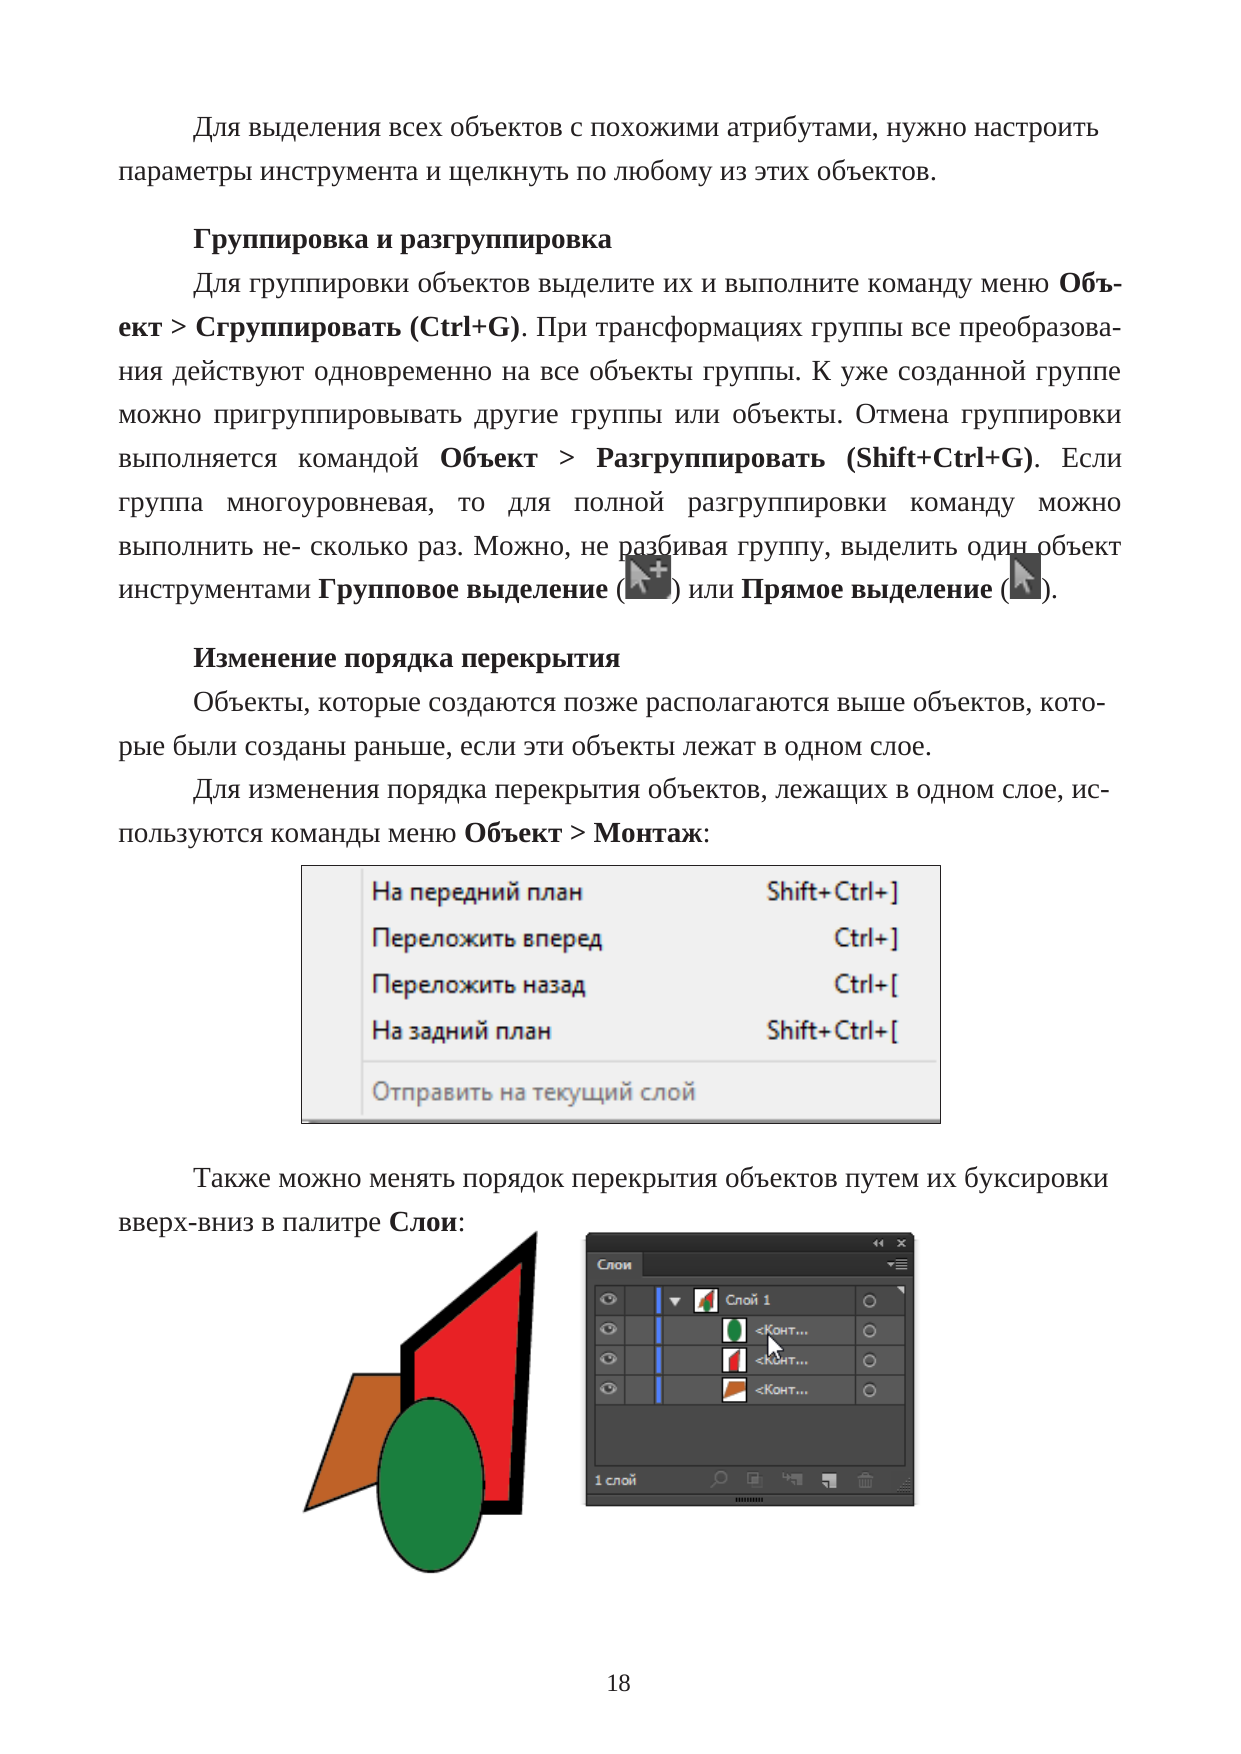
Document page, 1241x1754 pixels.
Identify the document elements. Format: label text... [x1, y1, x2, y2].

subtitle Группировка и разгруппировка [193, 222, 1137, 255]
text Также можно менять порядок перекрытия объектов путем их буксировки вверх-вниз в палитре Слои: [118, 875, 1122, 1237]
picture [302, 866, 940, 875]
subtitle Изменение порядка перекрытия [193, 640, 1137, 674]
text Объекты, которые создаются позже располагаются выше объектов, кото- рые были созданы раньше, если эти объекты лежат в одном слое. [118, 684, 1137, 761]
picture [625, 555, 672, 599]
picture [293, 1237, 947, 1576]
picture [1009, 553, 1041, 599]
text Для выделения всех объектов с похожими атрибутами, нужно настроить параметры инструмента и щелкнуть по любому из этих объектов. [118, 109, 1137, 186]
text Для изменения порядка перекрытия объектов, лежащих в одном слое, ис- пользуются команды меню Объект > Монтаж: [118, 771, 1137, 848]
text Для группировки объектов выделите их и выполните команду меню Объ- ект > Сгруппировать (Ctrl+G). При трансформациях группы все преобразова- ния действуют одновременно на все объекты группы. К уже созданной группе можно пригруппировывать другие группы или объекты. Отмена группировки выполняется командой Объект > Разгруппировать (Shift+Ctrl+G). Если группа многоуровневая, то для полной разгруппировки команду можно выполнить не- сколько раз. Можно, не разбивая группу, выделить один объект инструментами Групповое выделение () или Прямое выделение (). [118, 258, 1122, 608]
